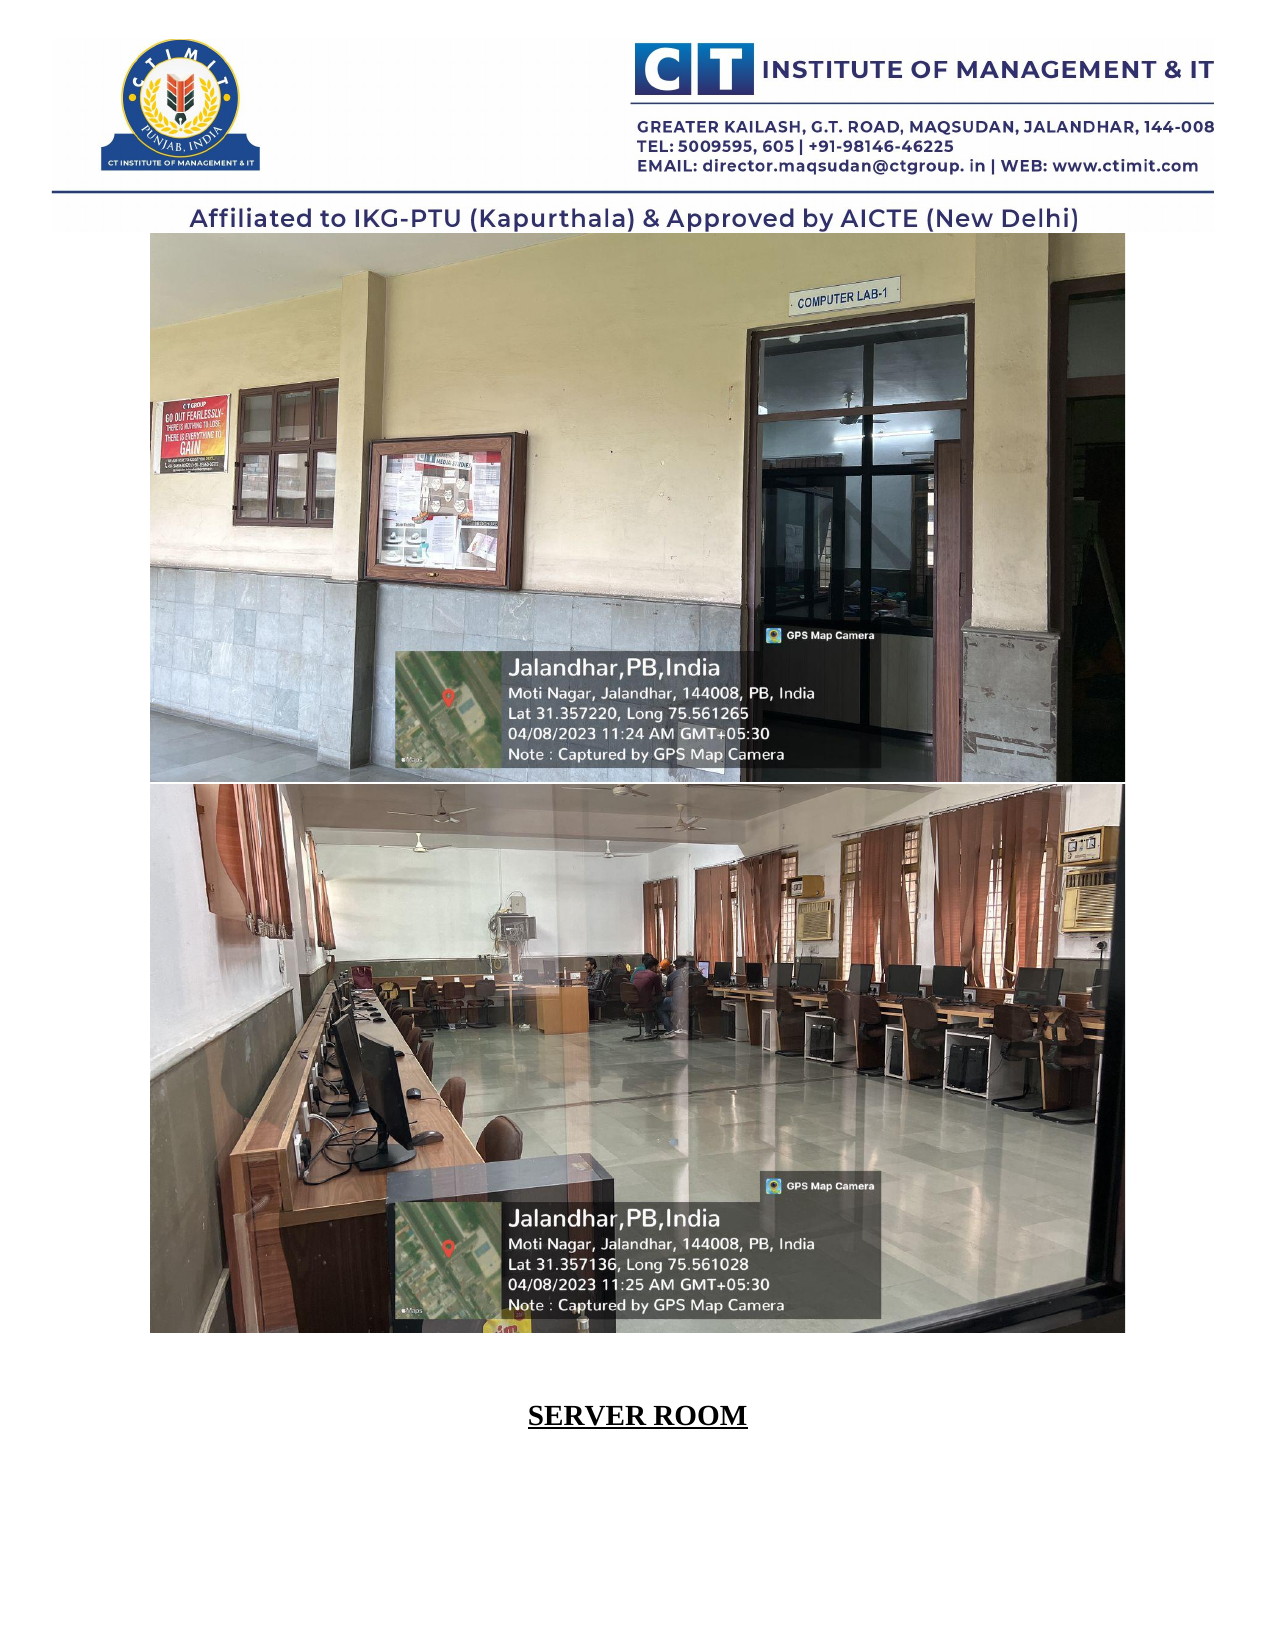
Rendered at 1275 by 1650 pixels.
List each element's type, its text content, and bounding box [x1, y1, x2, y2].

picture [150, 233, 1125, 782]
picture [150, 784, 1125, 1333]
text SERVER ROOM [150, 1398, 1125, 1432]
picture [51, 39, 1214, 232]
